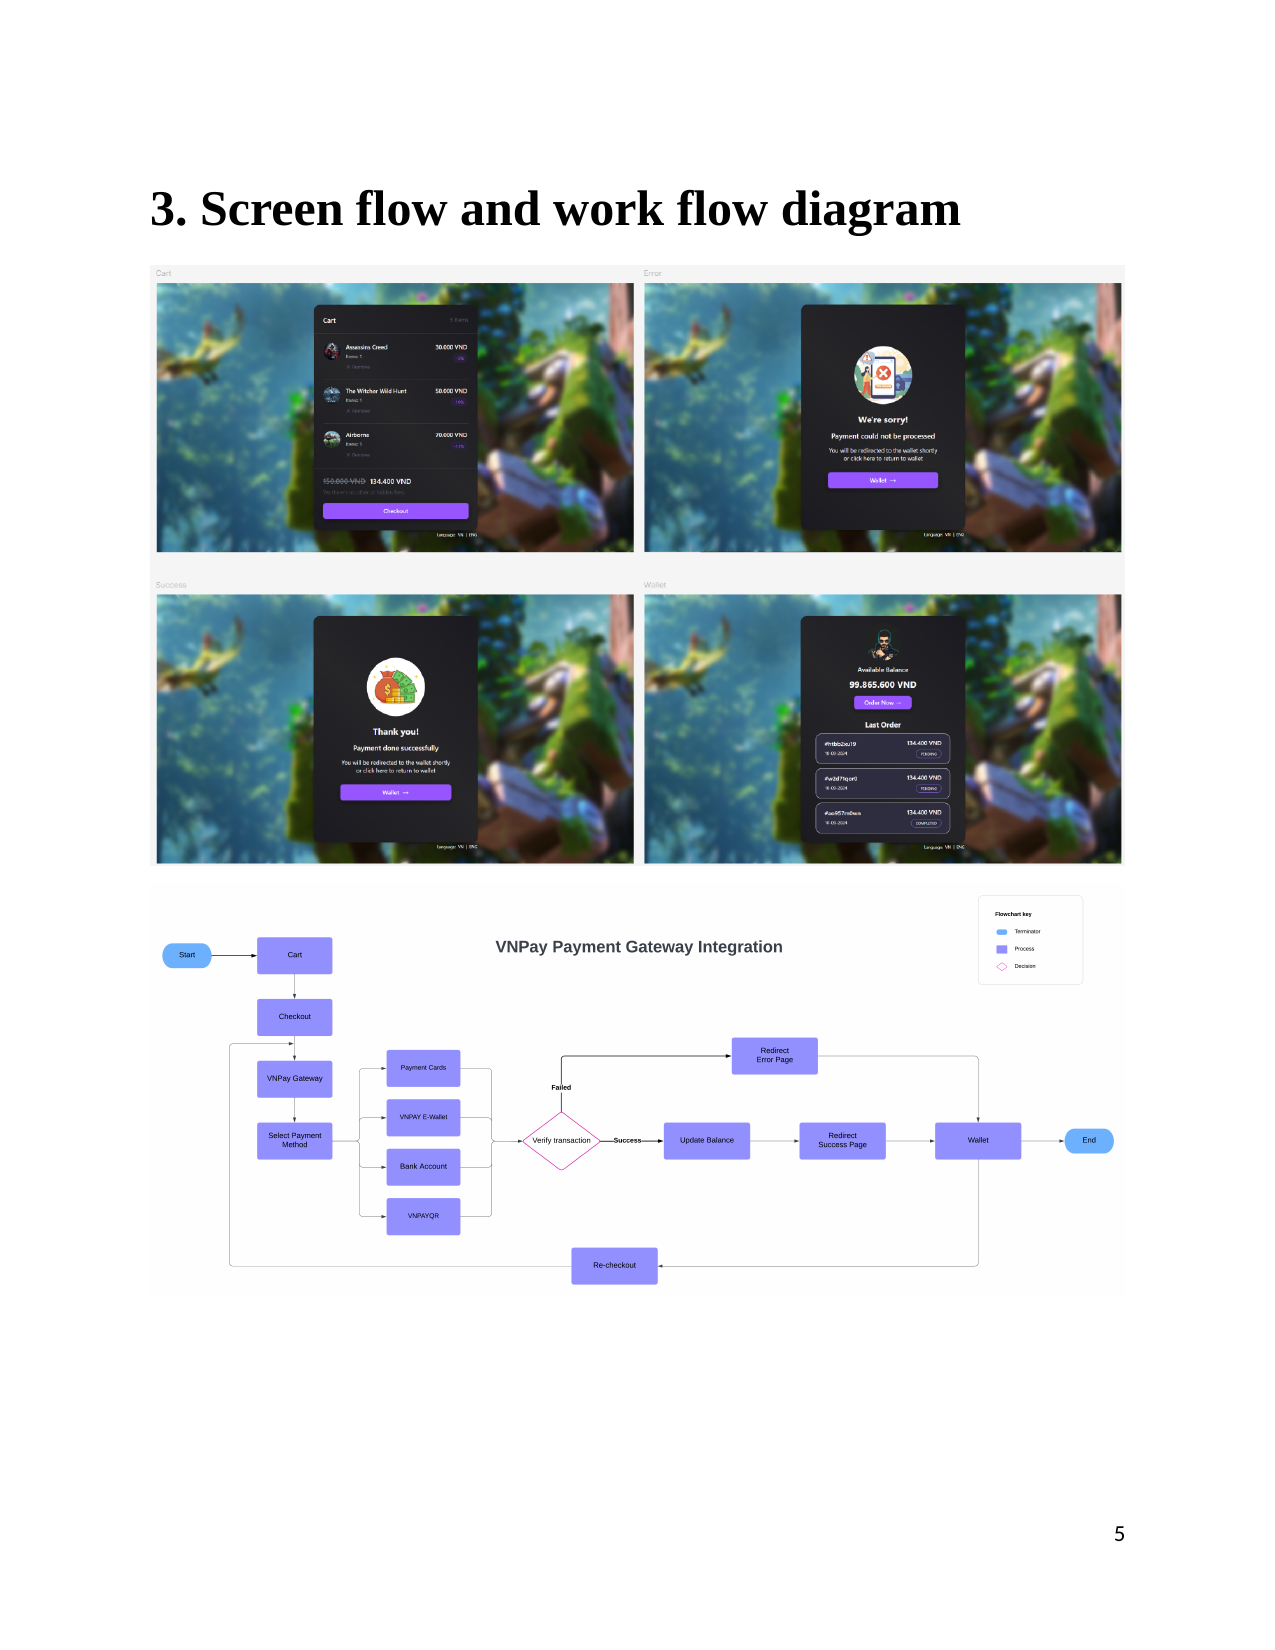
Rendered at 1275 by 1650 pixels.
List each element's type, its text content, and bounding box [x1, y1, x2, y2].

picture [150, 265, 1125, 866]
picture [150, 883, 1125, 1297]
text 3. Screen flow and work flow diagram [150, 179, 1125, 237]
